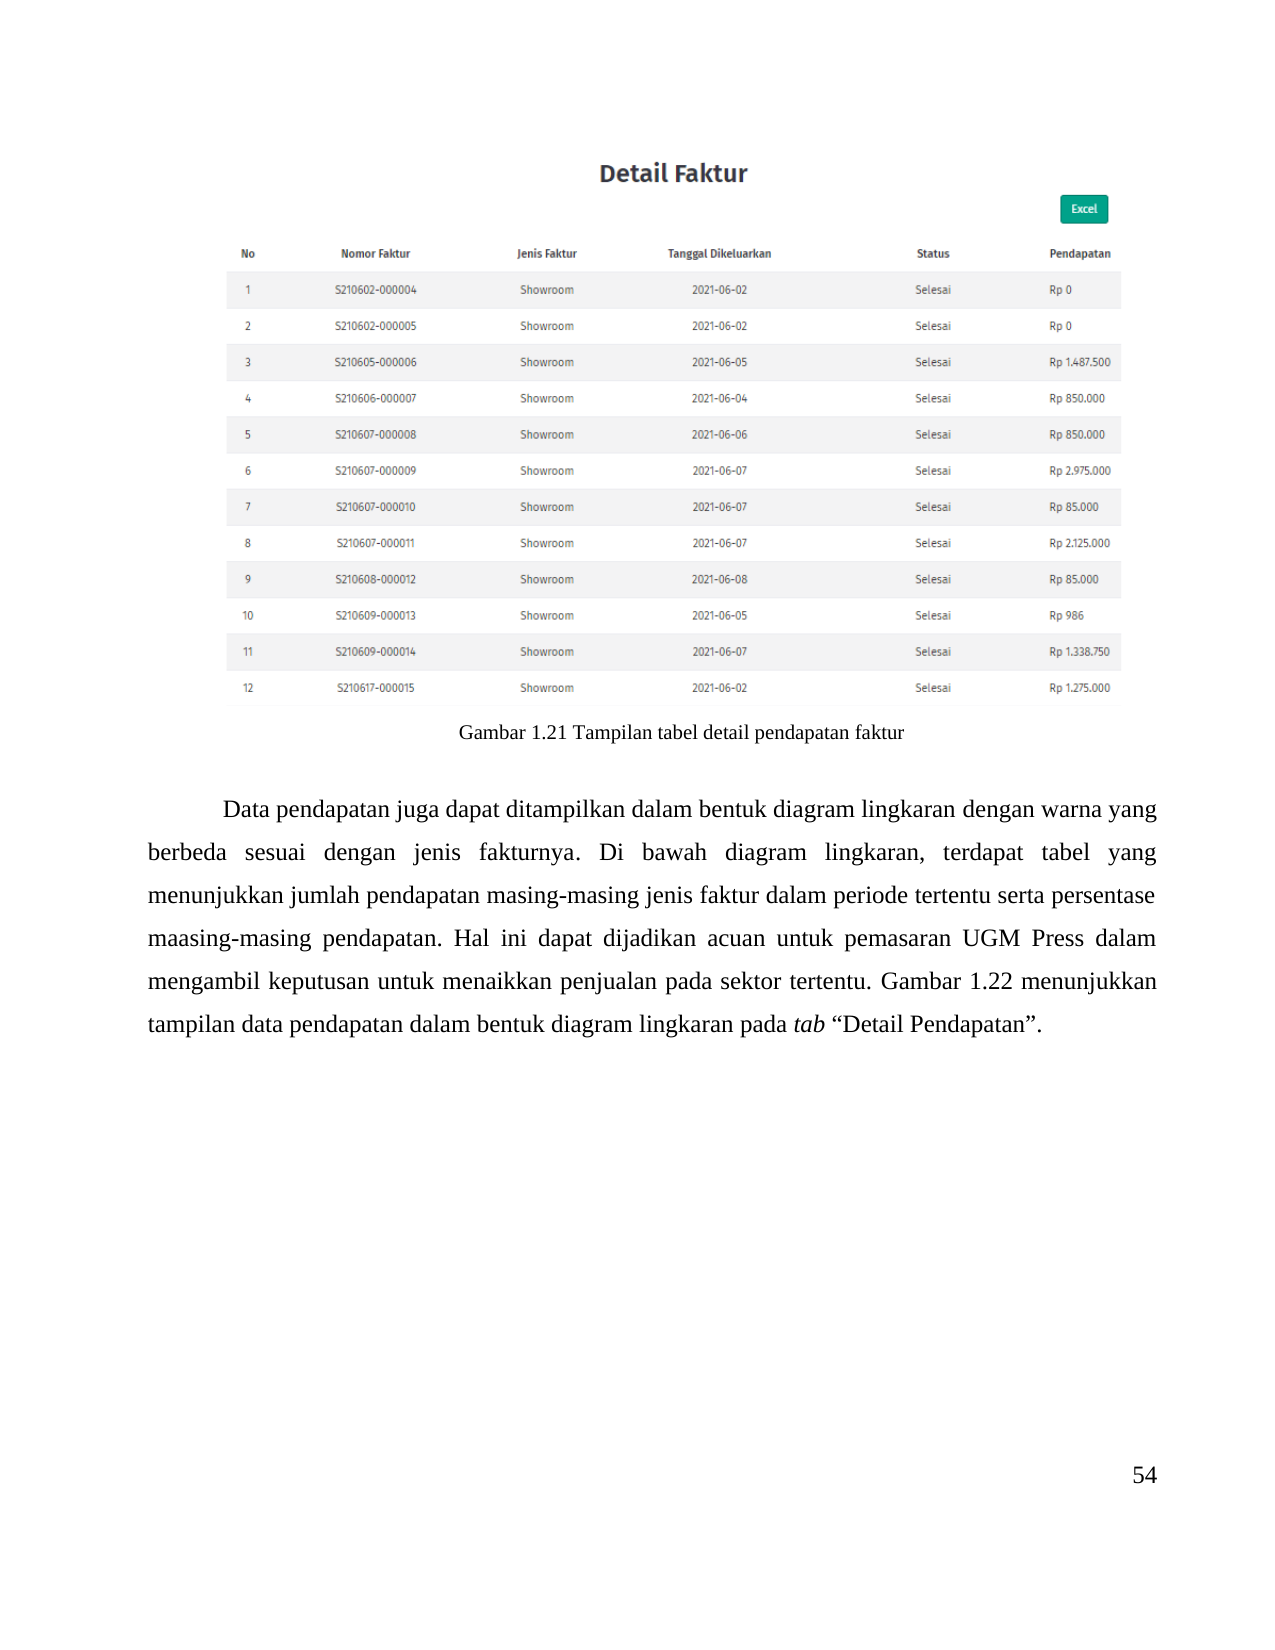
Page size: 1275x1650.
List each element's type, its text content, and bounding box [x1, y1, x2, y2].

picture [200, 147, 1151, 706]
text Data pendapatan juga dapat ditampilkan dalam bentuk diagram lingkaran dengan warna yang berbeda sesuai dengan jenis fakturnya. Di bawah diagram lingkaran, terdapat tabel yang menunjukkan jumlah pendapatan masing-masing jenis faktur dalam periode tertentu serta persentase maasing-masing pendapatan. Hal ini dapat dijadikan acuan untuk pemasaran UGM Press dalam mengambil keputusan untuk menaikkan penjualan pada sektor tertentu. Gambar 1.22 menunjukkan tampilan data pendapatan dalam bentuk diagram lingkaran pada tab “Detail Pendapatan”. [148, 794, 1157, 1038]
